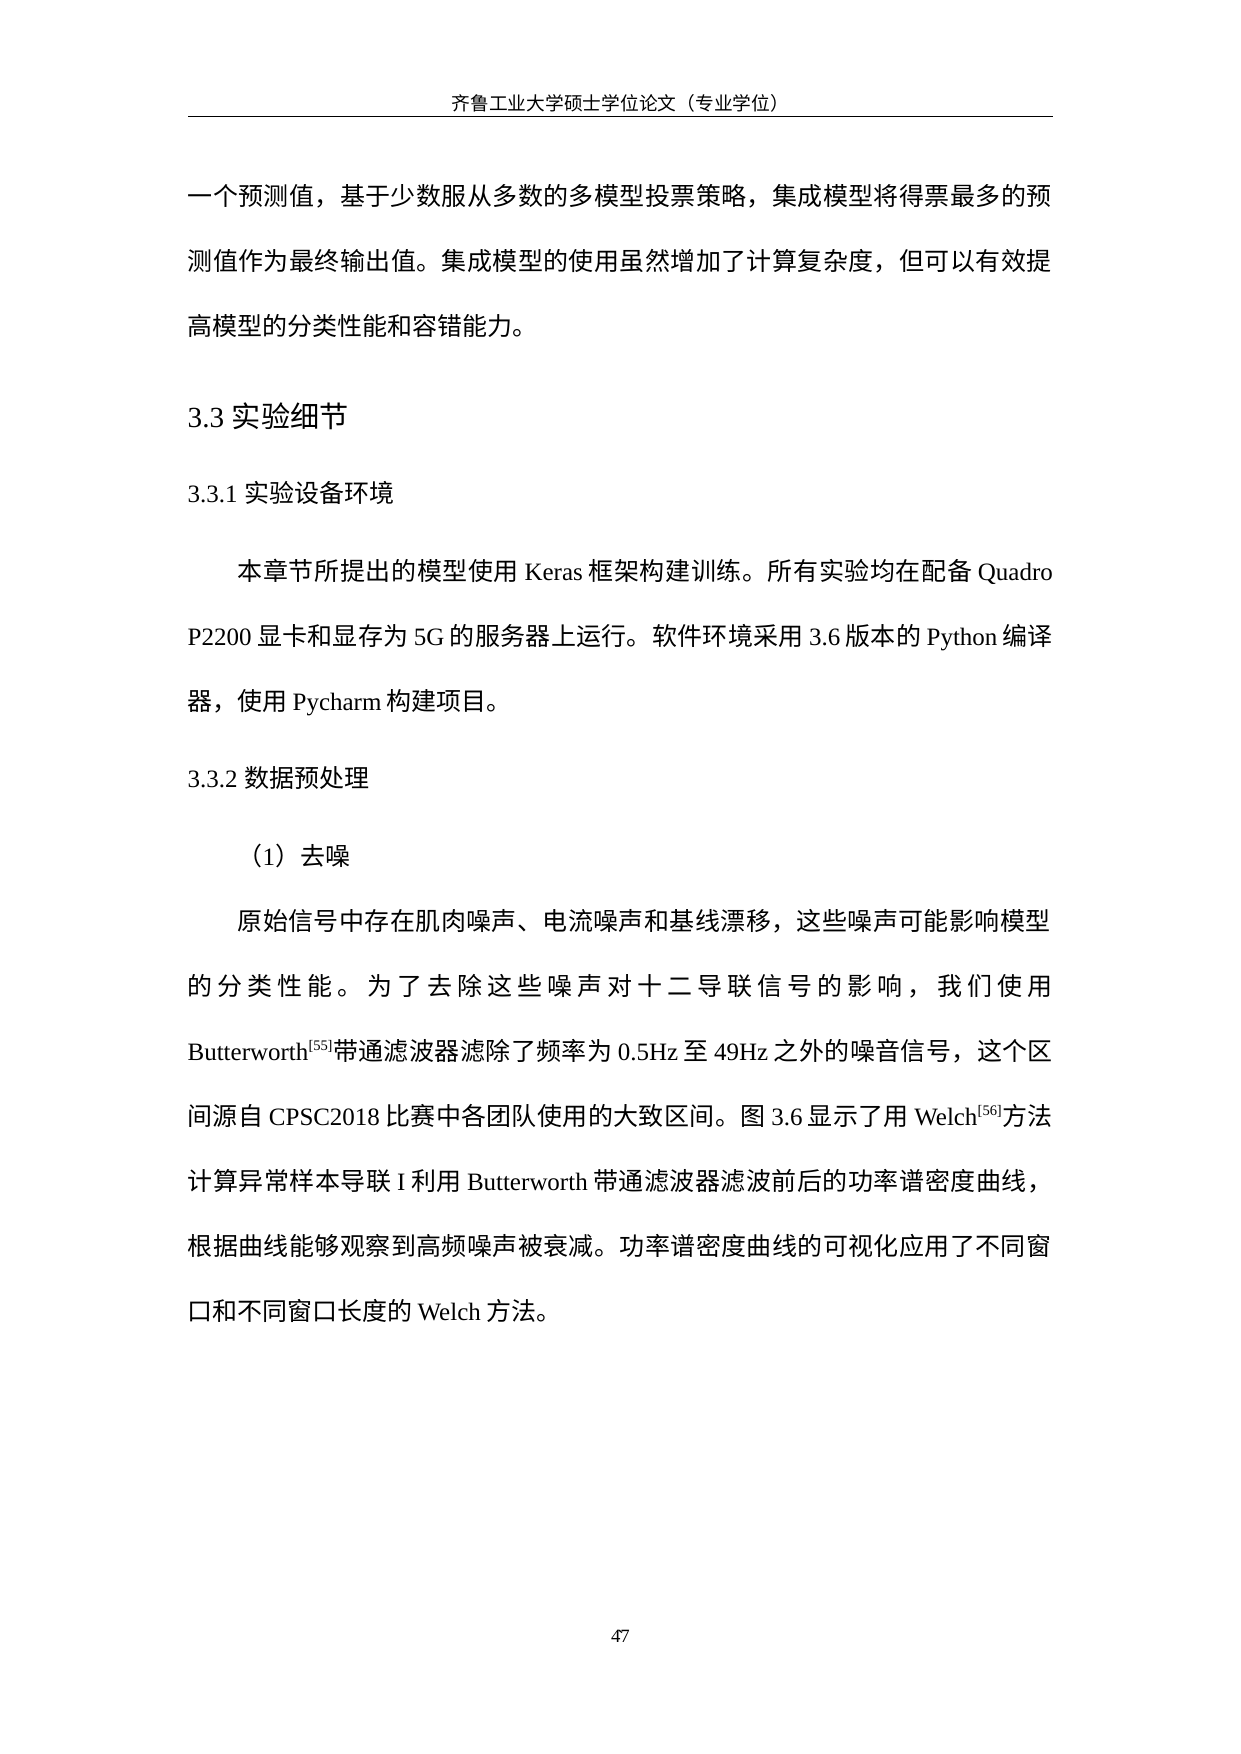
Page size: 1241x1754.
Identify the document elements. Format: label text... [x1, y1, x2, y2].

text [187, 162, 1053, 357]
text 3.3.1 实验设备环境 [187, 459, 1053, 524]
text （1）去噪 [187, 822, 1053, 887]
text 本章节所提出的模型使用Keras框架构建训练。所有实验均在配备Quadro P2200显卡和显存为5G的服务器上运行。软件环境采用3.6版本的Python编译器，使用Pycharm构建项目。 [187, 537, 1053, 732]
text 3.3 实验细节 [187, 382, 1053, 447]
text 原始信号中存在肌肉噪声、电流噪声和基线漂移，这些噪声可能影响模型的分类性能。为了去除这些噪声对十二导联信号的影响，我们使用Butterworth[55]带通滤波器滤除了频率为0.5Hz至49Hz之外的噪音信号，这个区间源自CPSC2018比赛中各团队使用的大致区间。图3.6显示了用Welch[56]方法计算异常样本导联I利用Butterworth带通滤波器滤波前后的功率谱密度曲线，根据曲线能够观察到高频噪声被衰减。功率谱密度曲线的可视化应用了不同窗口和不同窗口长度的Welch方法。 [187, 887, 1053, 1342]
text 3.3.2 数据预处理 [187, 744, 1053, 809]
